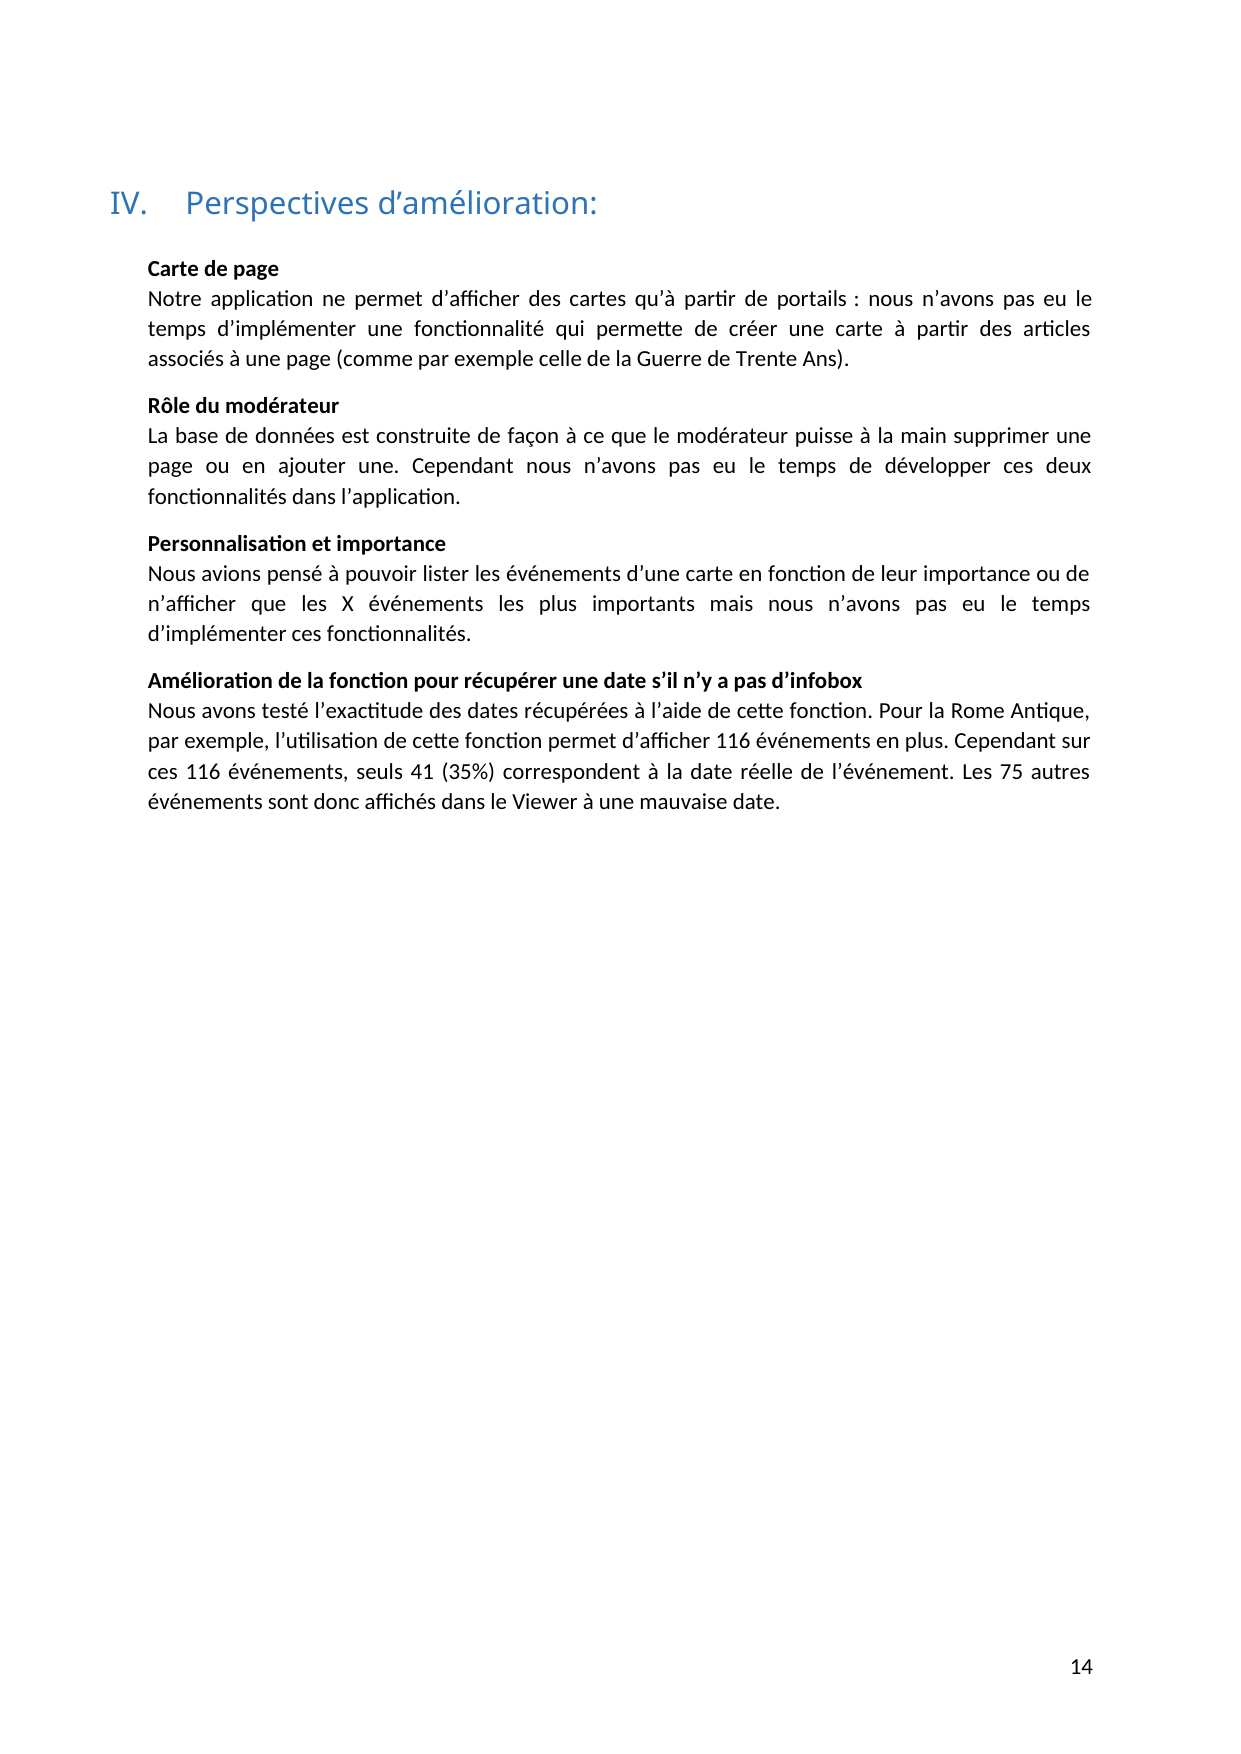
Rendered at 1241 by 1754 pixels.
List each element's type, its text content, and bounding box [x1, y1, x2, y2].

text Personnalisation et importance [148, 529, 1093, 557]
text Notre application ne permet d’afficher des cartes qu’à partir de portails : nous n’avons pas eu le temps d’implémenter une fonctionnalité qui permette de créer une carte à partir des articles associés à une page (comme par exemple celle de la Guerre de Trente Ans). [148, 284, 1093, 372]
text Nous avons testé l’exactitude des dates récupérées à l’aide de cette fonction. Pour la Rome Antique, par exemple, l’utilisation de cette fonction permet d’afficher 116 événements en plus. Cependant sur ces 116 événements, seuls 41 (35%) correspondent à la date réelle de l’événement. Les 75 autres événements sont donc affichés dans le Viewer à une mauvaise date. [148, 696, 1093, 815]
text Carte de page [148, 254, 1093, 282]
subtitle Perspectives d’amélioration: [148, 181, 1093, 223]
text La base de données est construite de façon à ce que le modérateur puisse à la main supprimer une page ou en ajouter une. Cependant nous n’avons pas eu le temps de développer ces deux fonctionnalités dans l’application. [148, 421, 1093, 510]
text Nous avions pensé à pouvoir lister les événements d’une carte en fonction de leur importance ou de n’afficher que les X événements les plus importants mais nous n’avons pas eu le temps d’implémenter ces fonctionnalités. [148, 559, 1093, 647]
text Rôle du modérateur [148, 391, 1093, 419]
text Amélioration de la fonction pour récupérer une date s’il n’y a pas d’infobox [148, 666, 1093, 694]
